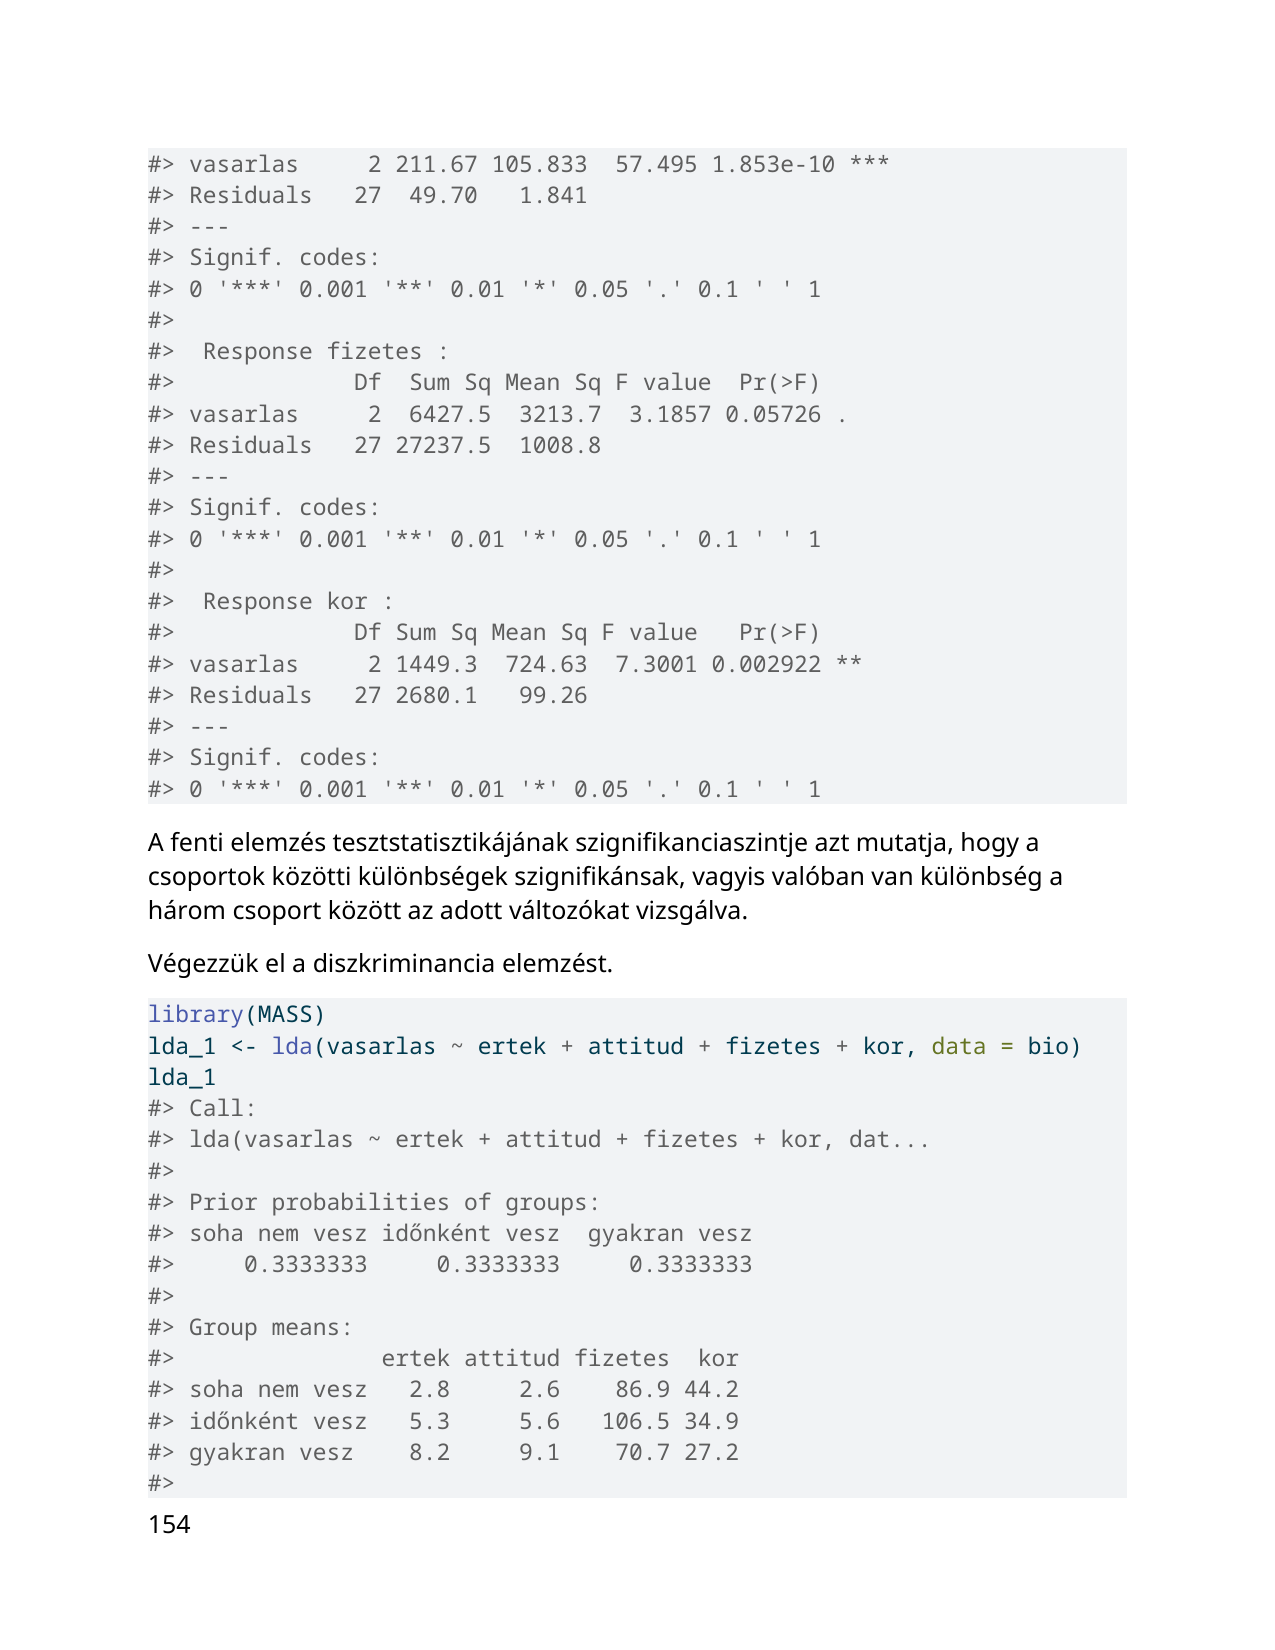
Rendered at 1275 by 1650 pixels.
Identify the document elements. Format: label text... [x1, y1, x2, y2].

text A fenti elemzés tesztstatisztikájának szignifikanciaszintje azt mutatja, hogy a csoportok közötti különbségek szignifikánsak, vagyis valóban van különbség a három csoport között az adott változókat vizsgálva. [148, 825, 1127, 927]
text Végezzük el a diszkriminancia elemzést. [148, 946, 1127, 980]
